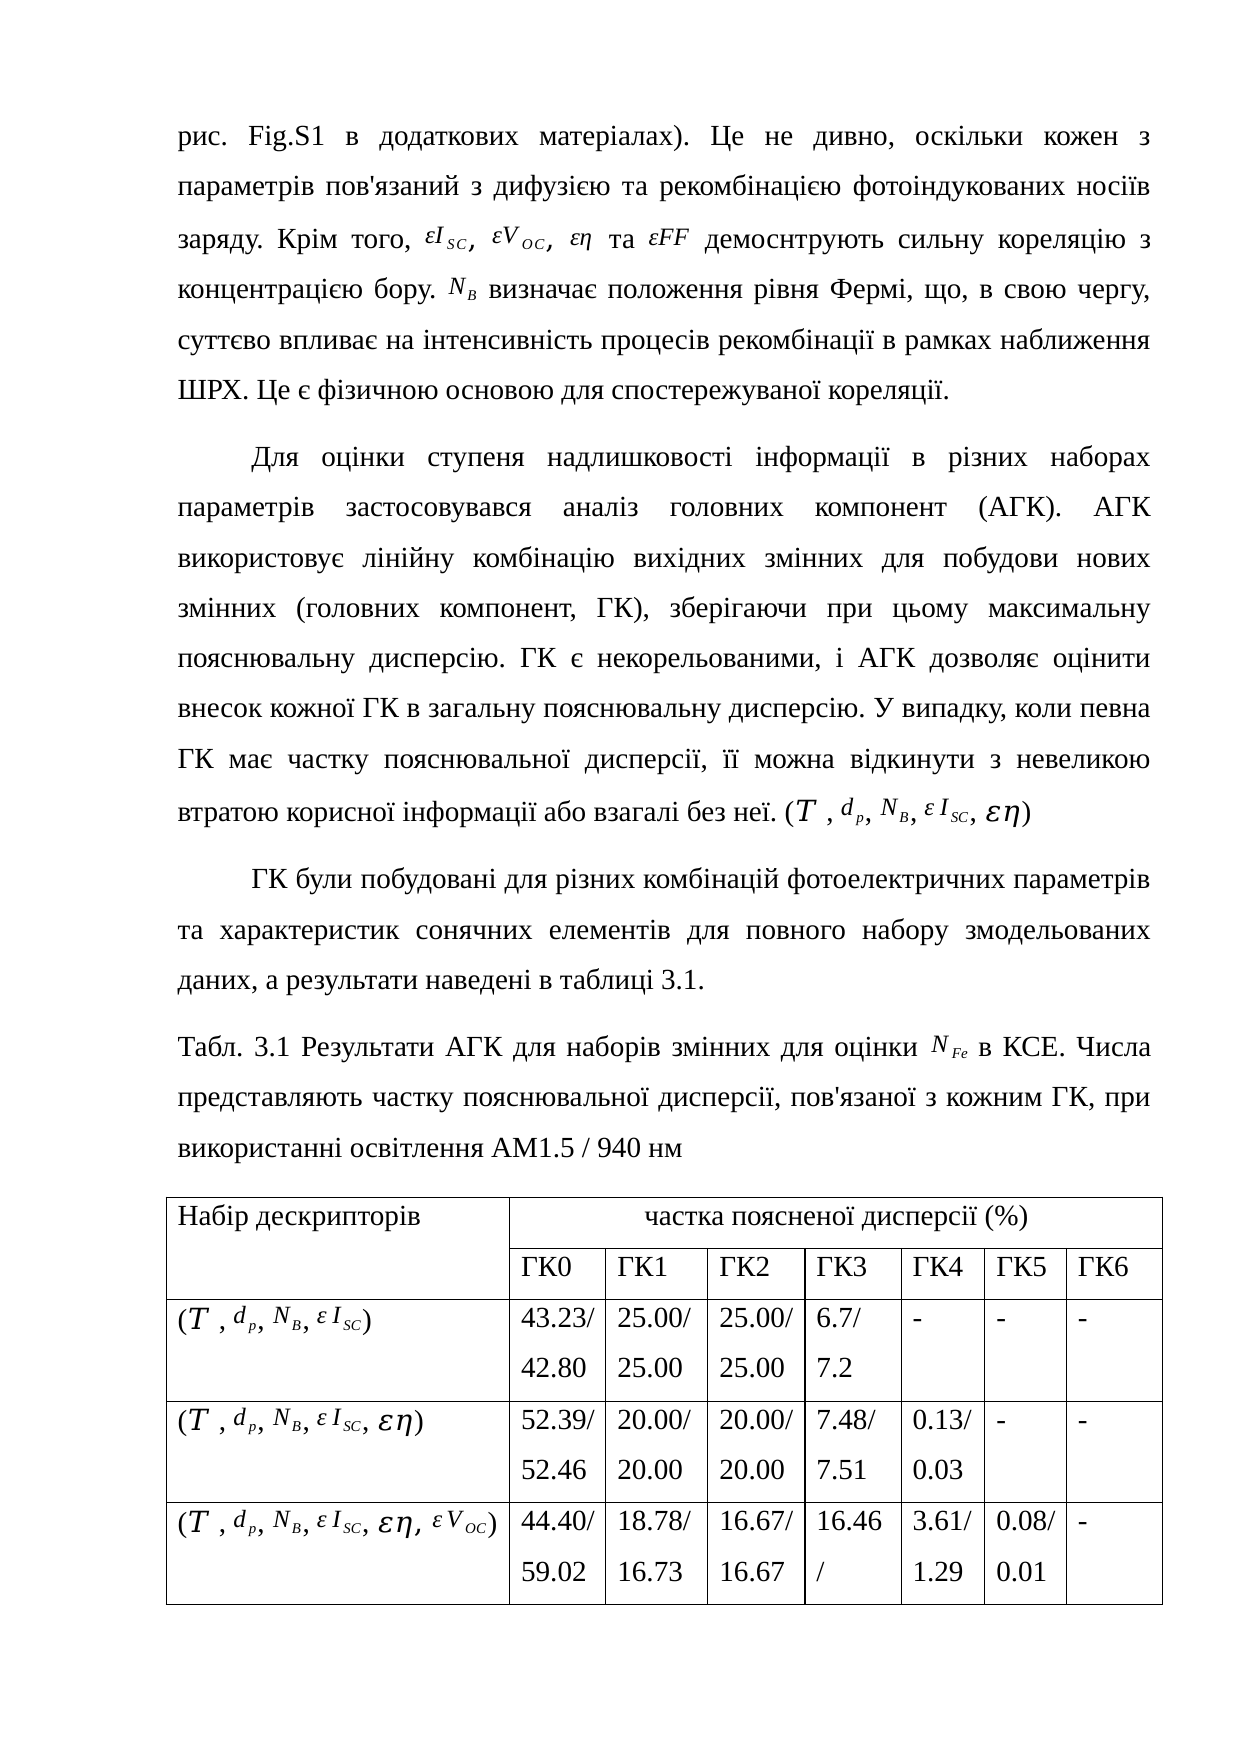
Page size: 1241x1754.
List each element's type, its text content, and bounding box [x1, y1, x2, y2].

table_cell 7.48/ 7.51 [806, 1402, 901, 1502]
table_cell 25.00/ 25.00 [708, 1300, 804, 1401]
table_cell 18.78/ 16.73 [606, 1503, 707, 1604]
table_cell - [985, 1402, 1066, 1502]
table_header Набір дескрипторів [167, 1198, 509, 1299]
text Табл. 3.1 Результати АГК для наборів змінних для оцінки в КСЕ. Числа представляють частку пояснювальної дисперсії, пов'язаної з кожним ГК, при використанні освітлення AM1.5 / 940 нм [177, 1029, 1152, 1163]
table_cell ГК3 [806, 1249, 901, 1299]
table_cell 20.00/ 20.00 [606, 1402, 707, 1502]
table_cell ГК1 [606, 1249, 707, 1299]
table_cell - [1067, 1503, 1162, 1604]
table_cell ГК0 [510, 1249, 605, 1299]
table_cell 16.46/ 6.28 [806, 1503, 901, 1604]
table_cell (𝑇 , , , ) [167, 1300, 509, 1401]
table_cell - [985, 1300, 1066, 1401]
table_cell 6.7/ 7.2 [806, 1300, 901, 1401]
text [177, 118, 1152, 406]
text ГК були побудовані для різних комбінацій фотоелектричних параметрів та характеристик сонячних елементів для повного набору змодельованих даних, а результати наведені в таблиці 3.1. [177, 861, 1152, 996]
table_cell (𝑇 , , , , 𝜀𝜂, ) [167, 1503, 509, 1604]
table_cell 43.23/ 42.80 [510, 1300, 605, 1401]
table_cell (𝑇 , , , , 𝜀𝜂) [167, 1402, 509, 1502]
table_cell 52.39/ 52.46 [510, 1402, 605, 1502]
table_cell 0.08/ 0.01 [985, 1503, 1066, 1604]
table_cell 3.61/ 1.29 [902, 1503, 984, 1604]
table_cell - [1067, 1300, 1162, 1401]
table_cell ГК6 [1067, 1249, 1162, 1299]
table_cell - [1067, 1402, 1162, 1502]
text Для оцінки ступеня надлишковості інформації в різних наборах параметрів застосовувався аналіз головних компонент (АГК). АГК використовує лінійну комбінацію вихідних змінних для побудови нових змінних (головних компонент, ГК), зберігаючи при цьому максимальну пояснювальну дисперсію. ГК є некорельованими, і АГК дозволяє оцінити внесок кожної ГК в загальну пояснювальну дисперсію. У випадку, коли певна ГК має частку пояснювальної дисперсії, її можна відкинути з невеликою втратою корисної інформації або взагалі без неї. (𝑇 , , , , 𝜀𝜂) [177, 439, 1152, 827]
table_header частка поясненої дисперсії (%) [510, 1198, 1162, 1248]
table_cell ГК4 [902, 1249, 984, 1299]
table_cell - [902, 1300, 984, 1401]
table_cell 16.67/ 16.67 [708, 1503, 804, 1604]
table_cell ГК5 [985, 1249, 1066, 1299]
table_cell 25.00/ 25.00 [606, 1300, 707, 1401]
table_cell 20.00/ 20.00 [708, 1402, 804, 1502]
table_cell 44.40/ 59.02 [510, 1503, 605, 1604]
table_cell ГК2 [708, 1249, 804, 1299]
table_cell 0.13/ 0.03 [902, 1402, 984, 1502]
